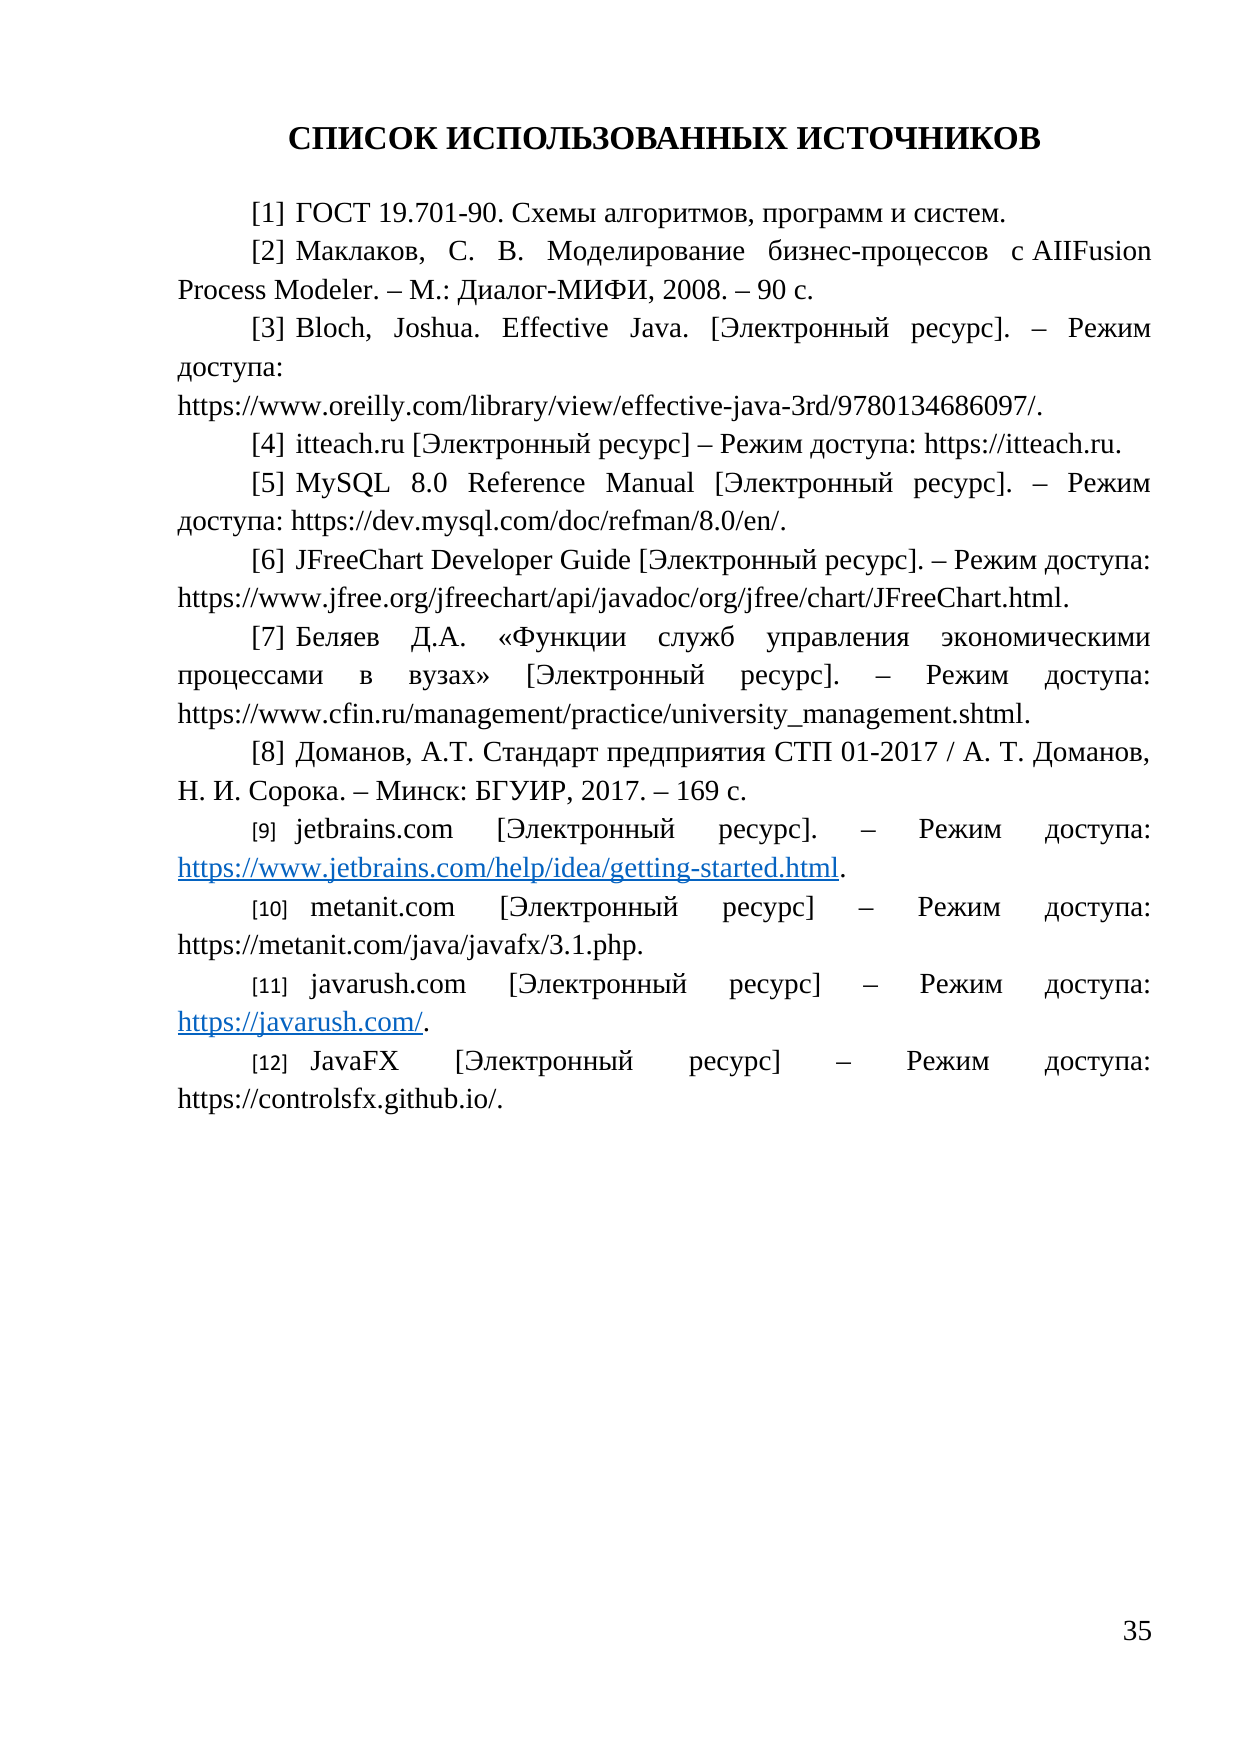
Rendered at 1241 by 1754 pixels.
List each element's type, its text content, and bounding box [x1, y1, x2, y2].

list itteach.ru [Электронный ресурс] – Режим доступа: https://itteach.ru. [177, 426, 1152, 460]
list jetbrains.com [Электронный ресурс]. – Режим доступа: https://www.jetbrains.com/help/idea/getting-started.html. [177, 812, 1152, 884]
list Доманов, А.Т. Стандарт предприятия СТП 01-2017 / А. Т. Доманов, Н. И. Сорока. – Минск: БГУИР, 2017. – 169 с. [177, 734, 1152, 807]
subtitle СПИСОК ИСПОЛЬЗОВАННЫХ ИСТОЧНИКОВ [177, 118, 1152, 156]
list JFreeChart Developer Guide [Электронный ресурс]. – Режим доступа: https://www.jfree.org/jfreechart/api/javadoc/org/jfree/chart/JFreeChart.html. [177, 542, 1152, 614]
list javarush.com [Электронный ресурс] – Режим доступа: https://javarush.com/. [177, 966, 1152, 1038]
list Беляев Д.А. «Функции служб управления экономическими процессами в вузах» [Электронный ресурс]. – Режим доступа: https://www.cfin.ru/management/practice/university_management.shtml. [177, 619, 1152, 729]
list metanit.com [Электронный ресурс] – Режим доступа: https://metanit.com/java/javafx/3.1.php. [177, 889, 1152, 961]
list Маклаков, С. В. Моделирование бизнес-процессов с AIIFusion Process Modeler. – М.: Диалог-МИФИ, 2008. – 90 с. [177, 233, 1152, 306]
list Bloch, Joshua. Effective Java. [Электронный ресурс]. – Режим доступа: https://www.oreilly.com/library/view/effective-java-3rd/9780134686097/. [177, 311, 1152, 421]
list ГОСТ 19.701-90. Схемы алгоритмов, программ и систем. [177, 195, 1152, 228]
list JavaFX [Электронный ресурс] – Режим доступа: https://controlsfx.github.io/. [177, 1043, 1152, 1115]
list MySQL 8.0 Reference Manual [Электронный ресурс]. – Режим доступа: https://dev.mysql.com/doc/refman/8.0/en/. [177, 465, 1152, 537]
